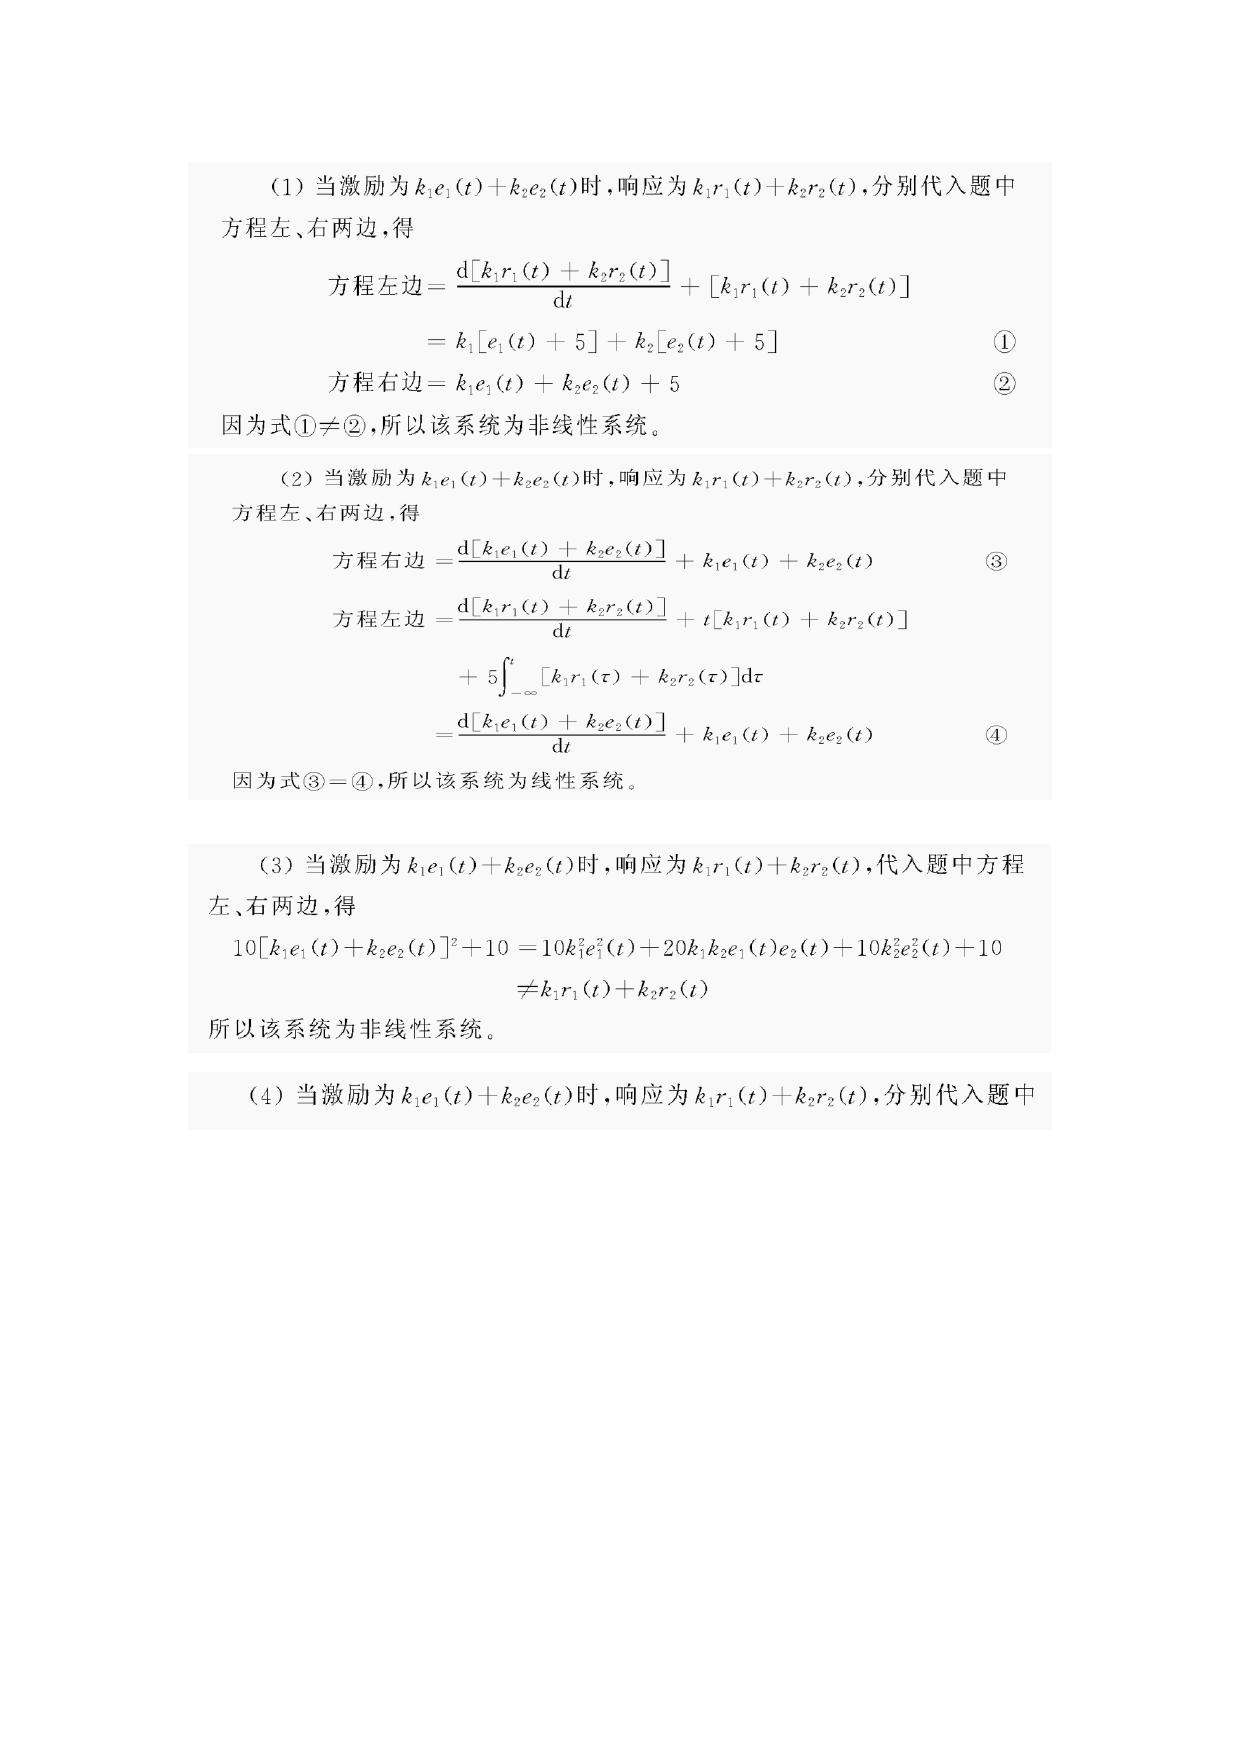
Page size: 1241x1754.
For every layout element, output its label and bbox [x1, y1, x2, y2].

picture [187, 1072, 1053, 1130]
picture [187, 162, 1053, 448]
picture [187, 844, 1052, 1053]
picture [187, 454, 1052, 800]
